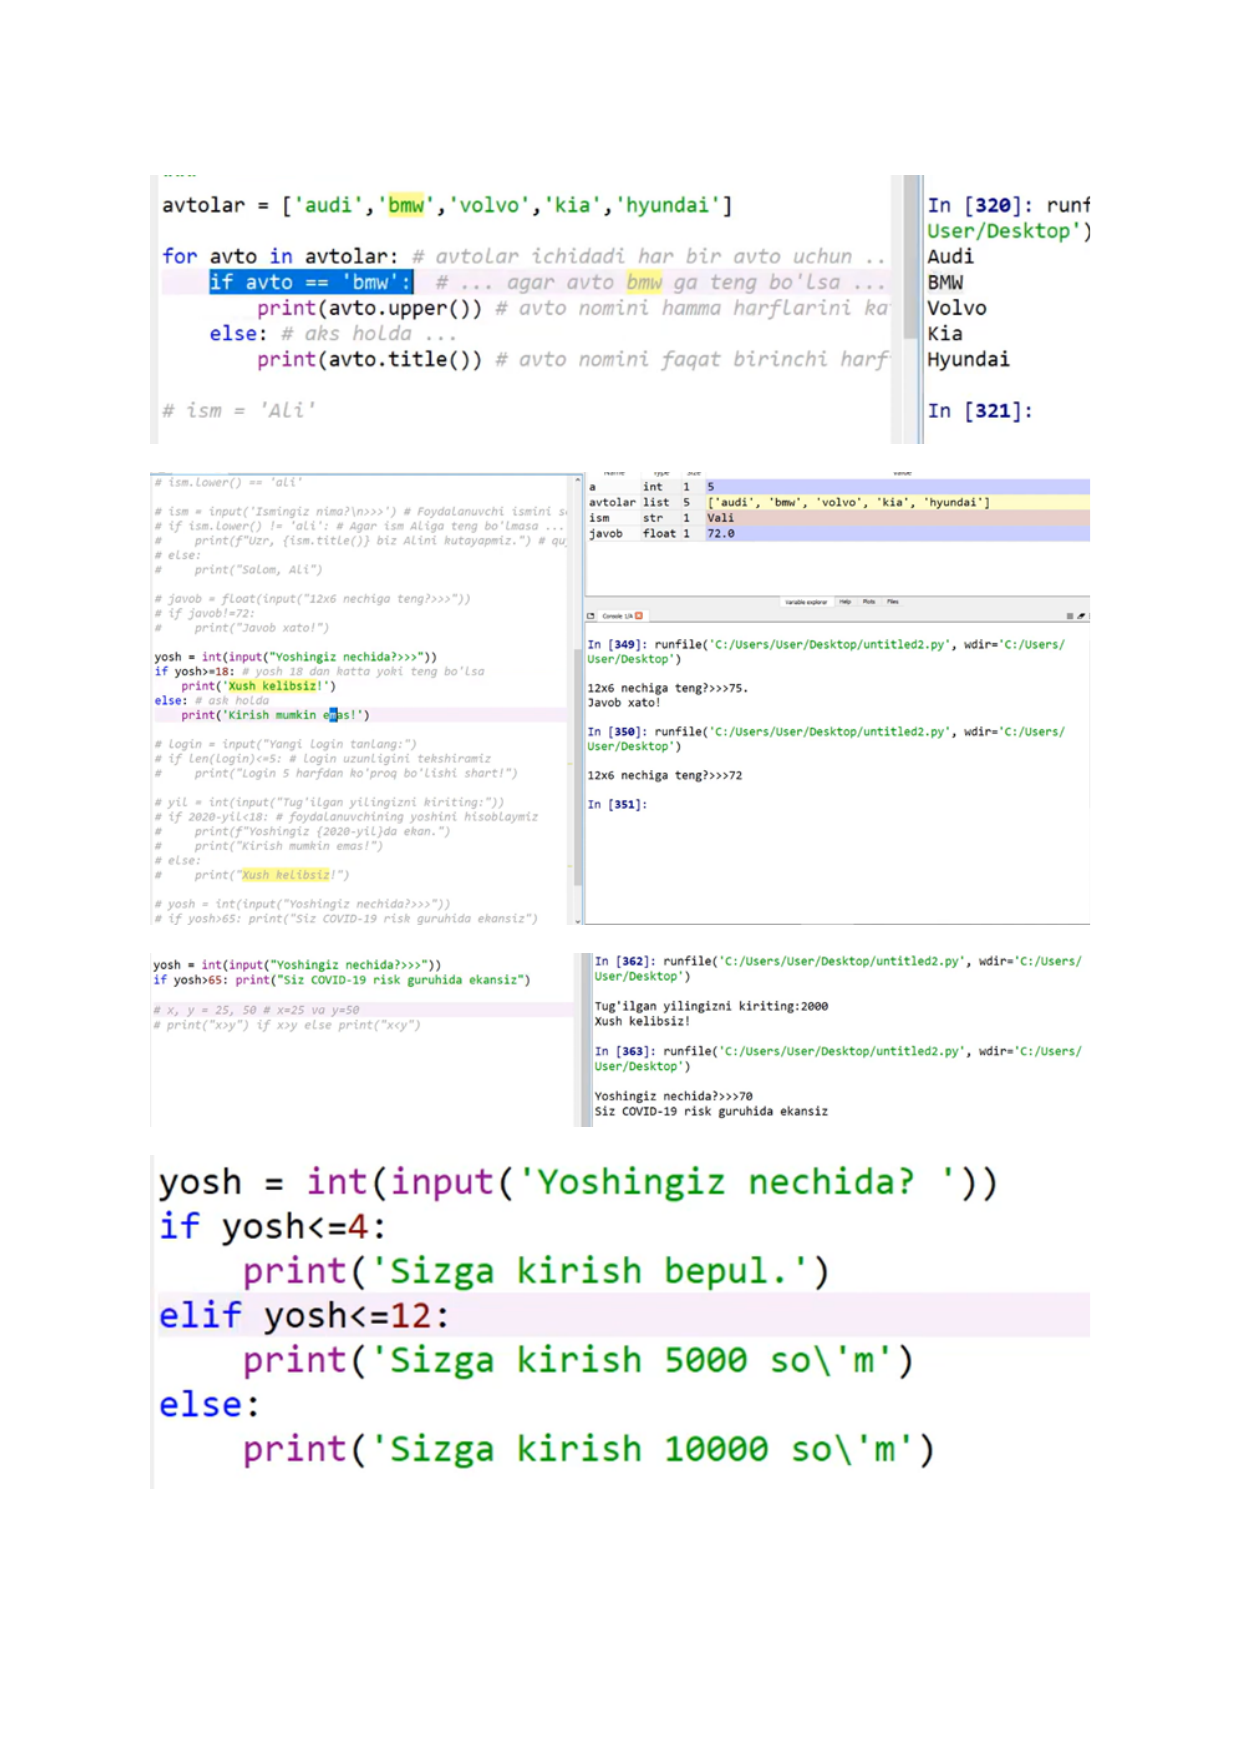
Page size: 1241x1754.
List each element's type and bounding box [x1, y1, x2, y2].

picture [150, 953, 1091, 1127]
picture [150, 175, 1091, 444]
picture [150, 472, 1091, 925]
picture [150, 1155, 1091, 1489]
